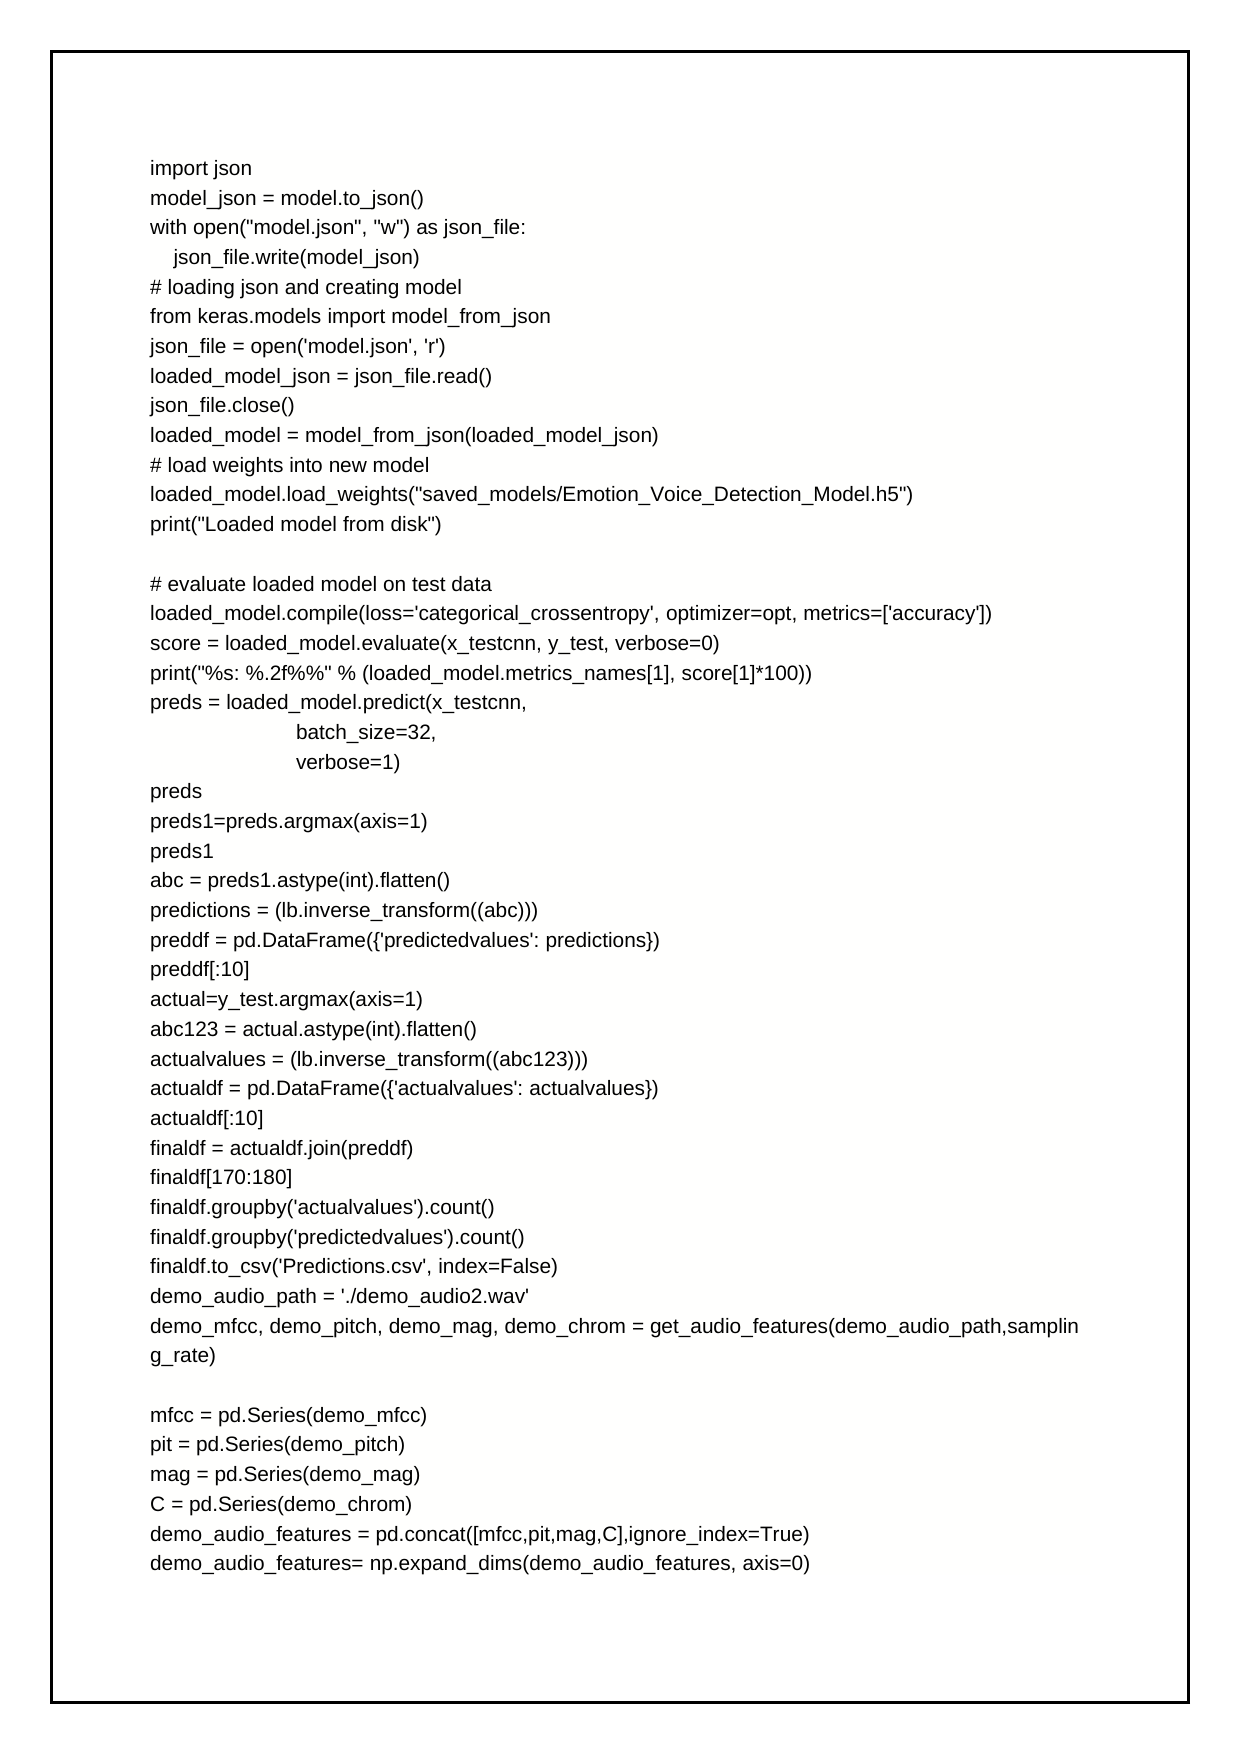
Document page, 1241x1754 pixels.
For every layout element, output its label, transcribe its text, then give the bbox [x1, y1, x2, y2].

text json_file = open('model.json', 'r') [150, 328, 1090, 358]
text # load weights into new model [150, 447, 1090, 477]
text import json [150, 150, 1090, 180]
text finaldf.groupby('actualvalues').count() [150, 1189, 1090, 1219]
text abc = preds1.astype(int).flatten() [150, 862, 1090, 892]
text preds [150, 773, 1090, 803]
text score = loaded_model.evaluate(x_testcnn, y_test, verbose=0) [150, 625, 1090, 655]
text finaldf = actualdf.join(preddf) [150, 1130, 1090, 1159]
text # loading json and creating model [150, 269, 1090, 298]
text demo_audio_features= np.expand_dims(demo_audio_features, axis=0) [150, 1545, 1090, 1575]
text pit = pd.Series(demo_pitch) [150, 1427, 1090, 1456]
text actual=y_test.argmax(axis=1) [150, 981, 1090, 1011]
text actualvalues = (lb.inverse_transform((abc123))) [150, 1041, 1090, 1070]
text mfcc = pd.Series(demo_mfcc) [150, 1397, 1090, 1427]
text print("Loaded model from disk") [150, 506, 1090, 536]
text preddf = pd.DataFrame({'predictedvalues': predictions}) [150, 922, 1090, 952]
text preds = loaded_model.predict(x_testcnn, [150, 684, 1090, 714]
text loaded_model_json = json_file.read() [150, 358, 1090, 387]
text finaldf.to_csv('Predictions.csv', index=False) [150, 1248, 1090, 1278]
text from keras.models import model_from_json [150, 298, 1090, 328]
text actualdf[:10] [150, 1100, 1090, 1130]
text preddf[:10] [150, 952, 1090, 981]
text with open("model.json", "w") as json_file: [150, 209, 1090, 239]
text predictions = (lb.inverse_transform((abc))) [150, 892, 1090, 922]
text loaded_model.load_weights("saved_models/Emotion_Voice_Detection_Model.h5") [150, 477, 1090, 506]
text print("%s: %.2f%%" % (loaded_model.metrics_names[1], score[1]*100)) [150, 655, 1090, 684]
text preds1 [150, 833, 1090, 862]
text preds1=preds.argmax(axis=1) [150, 803, 1090, 833]
text finaldf.groupby('predictedvalues').count() [150, 1219, 1090, 1248]
text loaded_model.compile(loss='categorical_crossentropy', optimizer=opt, metrics=['accuracy']) [150, 595, 1090, 625]
text demo_audio_path = './demo_audio2.wav' [150, 1278, 1090, 1308]
text verbose=1) [150, 744, 1090, 773]
text json_file.write(model_json) [150, 239, 1090, 269]
text demo_audio_features = pd.concat([mfcc,pit,mag,C],ignore_index=True) [150, 1516, 1090, 1545]
text actualdf = pd.DataFrame({'actualvalues': actualvalues}) [150, 1070, 1090, 1100]
text model_json = model.to_json() [150, 180, 1090, 209]
text finaldf[170:180] [150, 1159, 1090, 1189]
text abc123 = actual.astype(int).flatten() [150, 1011, 1090, 1041]
text demo_mfcc, demo_pitch, demo_mag, demo_chrom = get_audio_features(demo_audio_path,sampling_rate) [150, 1308, 1090, 1367]
text mag = pd.Series(demo_mag) [150, 1456, 1090, 1486]
text json_file.close() [150, 387, 1090, 417]
text batch_size=32, [150, 714, 1090, 744]
text # evaluate loaded model on test data [150, 566, 1090, 595]
text loaded_model = model_from_json(loaded_model_json) [150, 417, 1090, 447]
text C = pd.Series(demo_chrom) [150, 1486, 1090, 1516]
